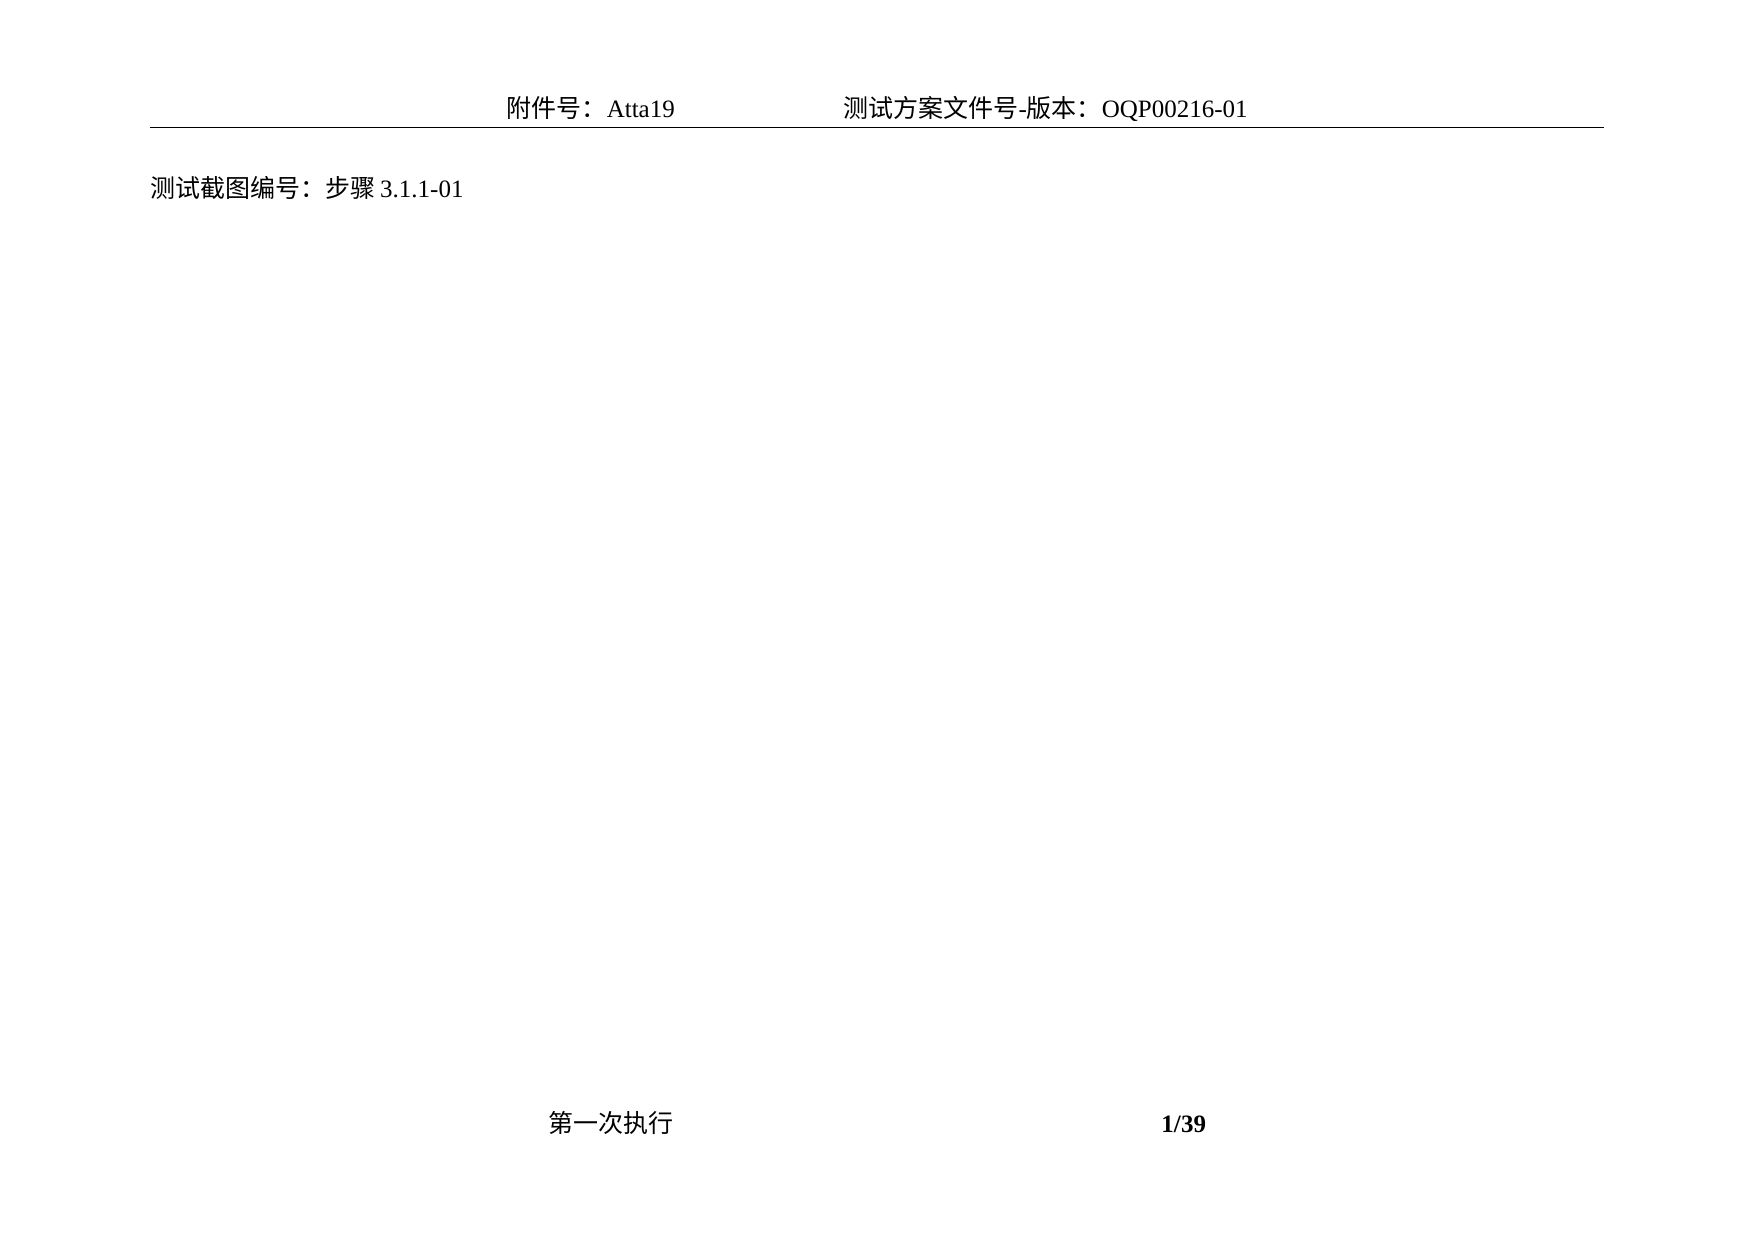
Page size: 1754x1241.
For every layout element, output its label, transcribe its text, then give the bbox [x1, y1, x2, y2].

text 测试截图编号：步骤3.1.1-01 [150, 154, 1604, 219]
